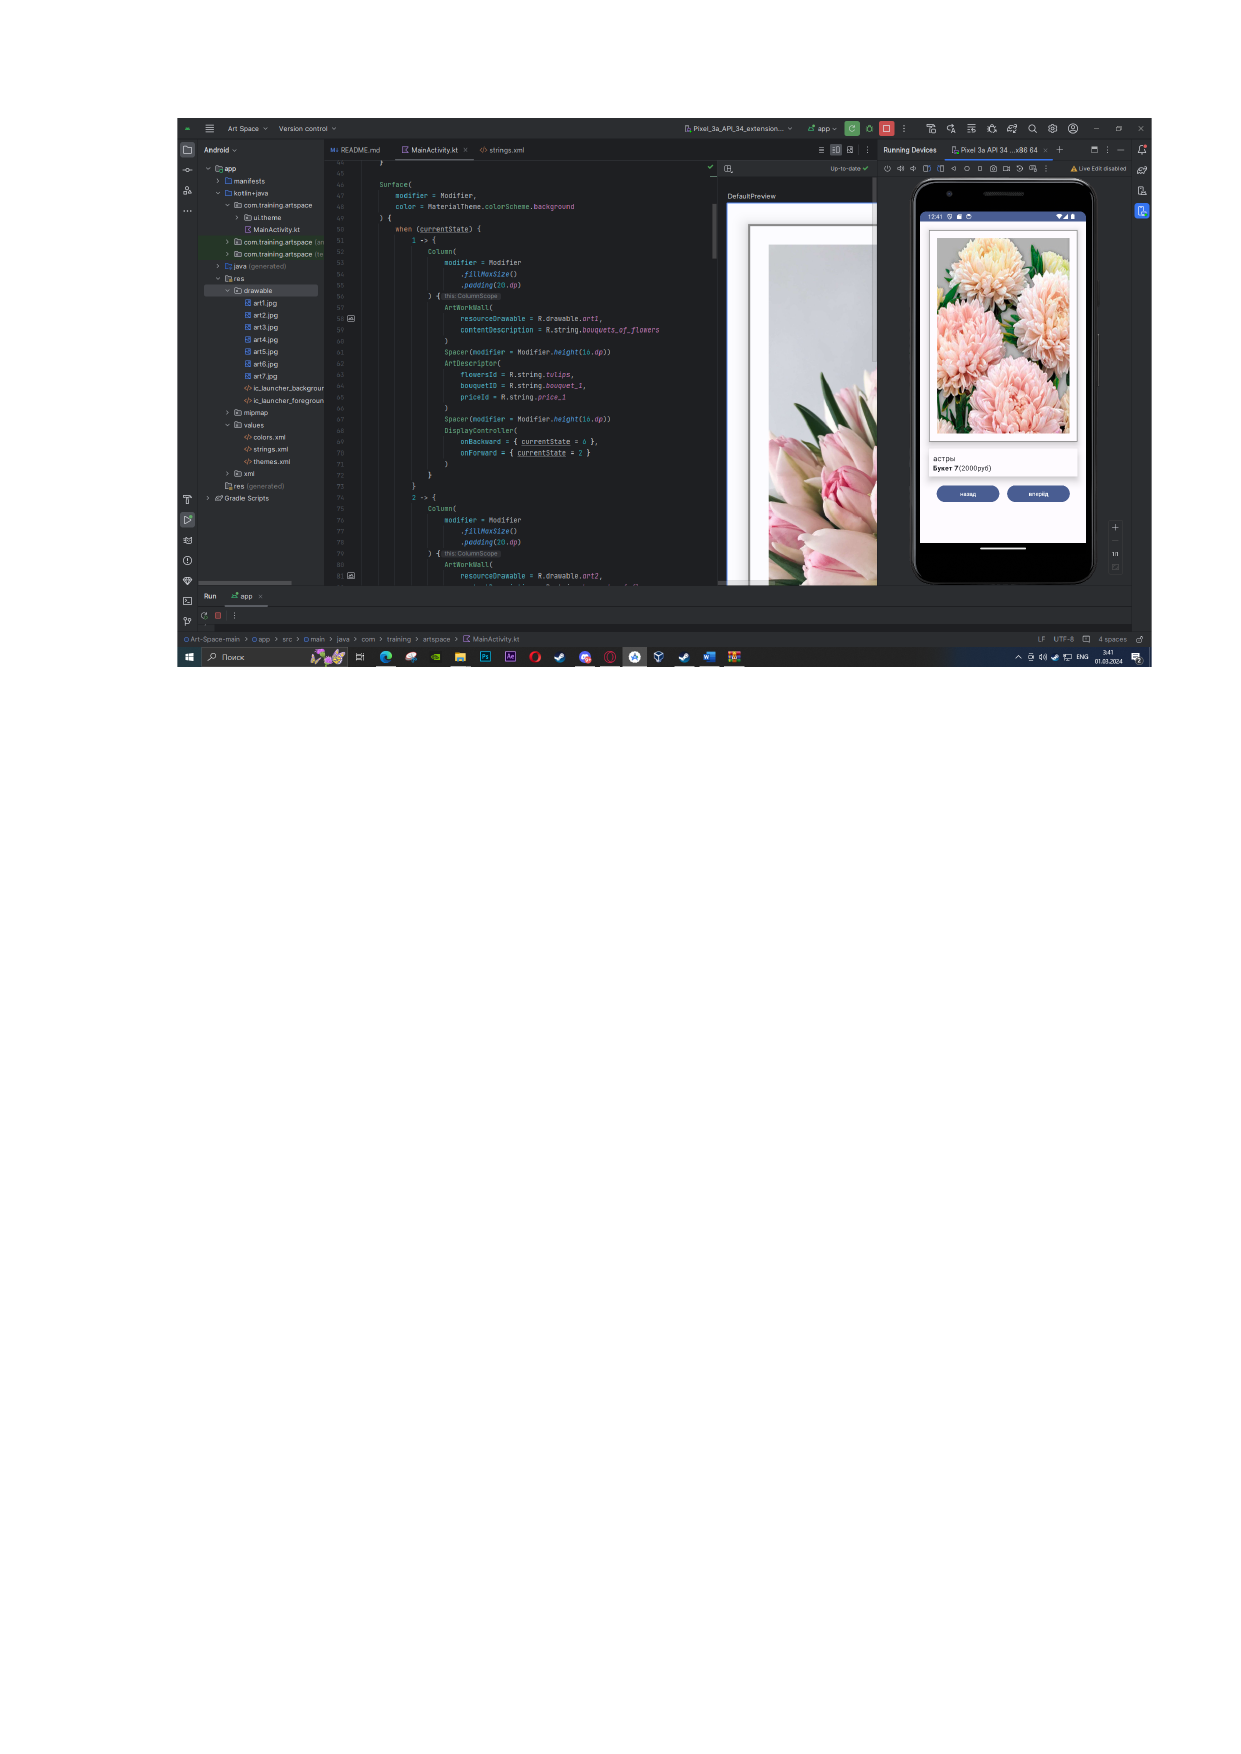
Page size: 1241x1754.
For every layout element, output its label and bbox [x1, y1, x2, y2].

picture [177, 118, 1152, 667]
